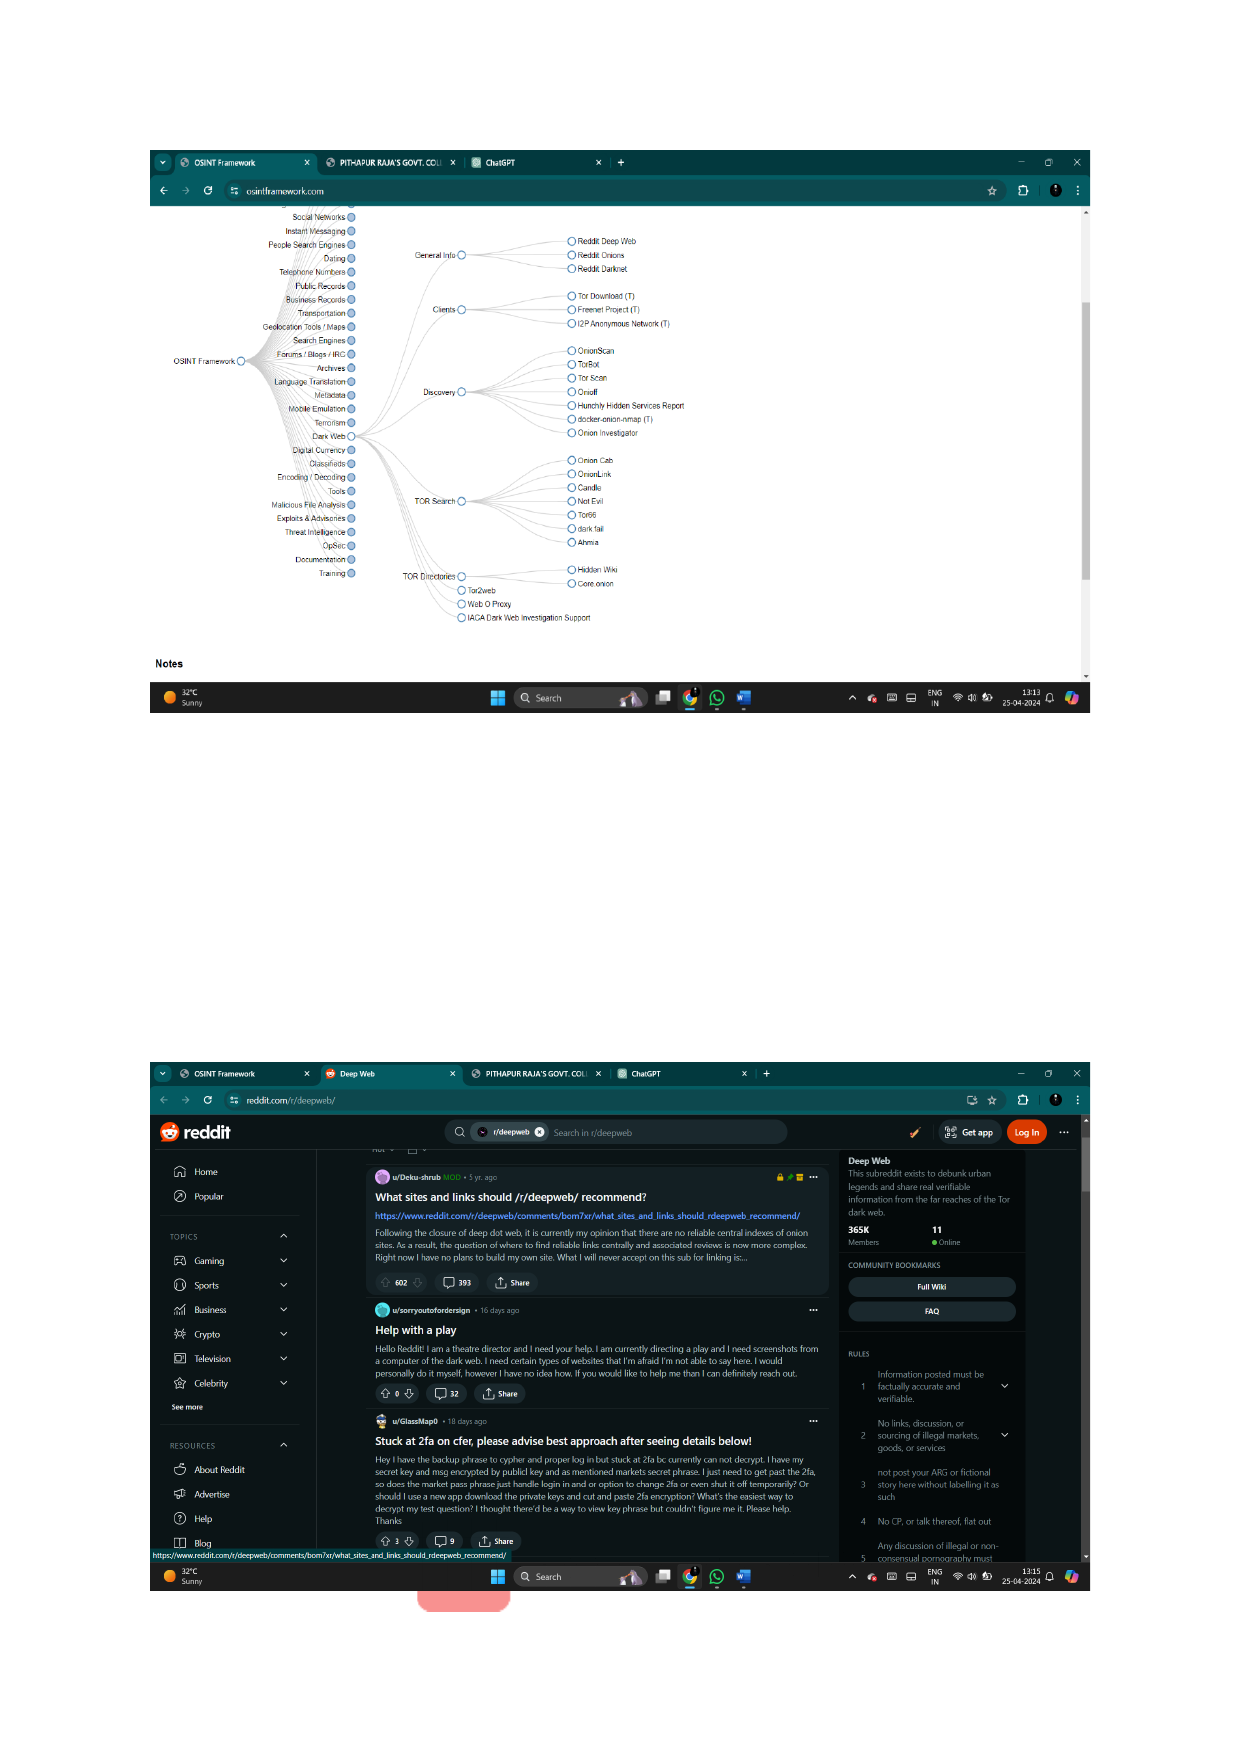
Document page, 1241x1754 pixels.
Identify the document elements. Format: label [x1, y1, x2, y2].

picture [150, 150, 1091, 713]
picture [150, 1062, 1091, 1612]
